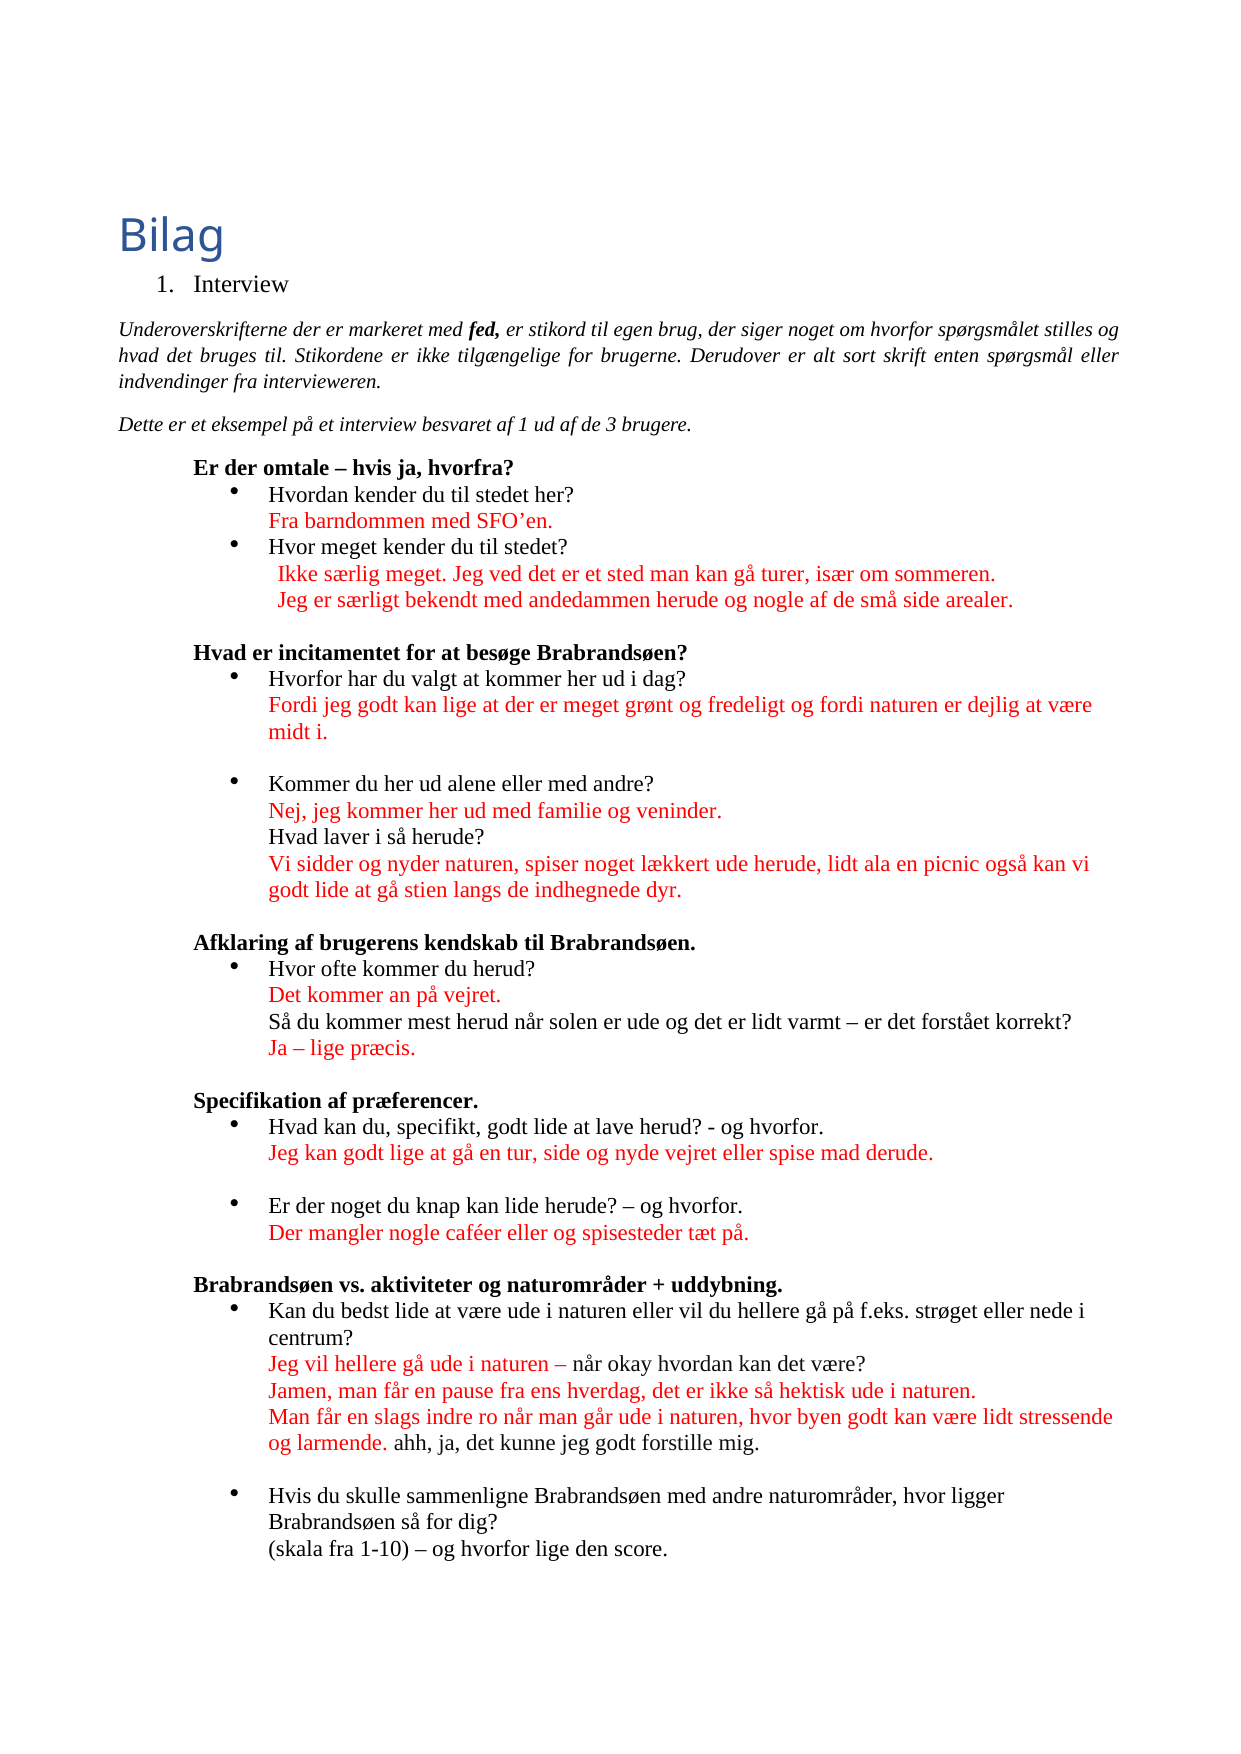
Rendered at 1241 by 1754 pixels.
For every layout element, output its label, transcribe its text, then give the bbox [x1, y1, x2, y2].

list Hvor ofte kommer du herud? [231, 955, 1122, 981]
text Afklaring af brugerens kendskab til Brabrandsøen. [193, 929, 1122, 955]
text Nej, jeg kommer her ud med familie og veninder. [268, 797, 1122, 823]
text Brabrandsøen vs. aktiviteter og naturområder + uddybning. [193, 1271, 1122, 1298]
text Jeg kan godt lige at gå en tur, side og nyde vejret eller spise mad derude. [268, 1139, 1122, 1166]
list Hvordan kender du til stedet her? [231, 481, 1122, 507]
text Dette er et eksempel på et interview besvaret af 1 ud af de 3 brugere. [118, 412, 1122, 436]
text Hvad laver i så herude? [268, 823, 1122, 849]
text Specifikation af præferencer. [193, 1087, 1122, 1113]
text Er der omtale – hvis ja, hvorfra? [193, 454, 1122, 481]
text Ikke særlig meget. Jeg ved det er et sted man kan gå turer, især om sommeren. [254, 560, 1122, 586]
text Jamen, man får en pause fra ens hverdag, det er ikke så hektisk ude i naturen. [268, 1377, 1122, 1403]
text Hvad er incitamentet for at besøge Brabrandsøen? [193, 639, 1122, 665]
text Jeg er særligt bekendt med andedammen herude og nogle af de små side arealer. [254, 586, 1122, 612]
text Underoverskrifterne der er markeret med fed, er stikord til egen brug, der siger noget om hvorfor spørgsmålet stilles og hvad det bruges til. Stikordene er ikke tilgængelige for brugerne. Derudover er alt sort skrift enten spørgsmål eller indvendinger fra intervieweren. [118, 317, 1122, 393]
list Kan du bedst lide at være ude i naturen eller vil du hellere gå på f.eks. strøget eller nede i centrum? [231, 1298, 1122, 1350]
text Man får en slags indre ro når man går ude i naturen, hvor byen godt kan være lidt stressende og larmende. ahh, ja, det kunne jeg godt forstille mig. [268, 1403, 1122, 1456]
list Kommer du her ud alene eller med andre? [231, 771, 1122, 797]
text (skala fra 1-10) – og hvorfor lige den score. [268, 1535, 1122, 1561]
text Vi sidder og nyder naturen, spiser noget lækkert ude herude, lidt ala en picnic også kan vi godt lide at gå stien langs de indhegnede dyr. [268, 849, 1122, 902]
text Så du kommer mest herud når solen er ude og det er lidt varmt – er det forstået korrekt? [268, 1008, 1122, 1034]
list Interview [156, 269, 1122, 298]
list Hvor meget kender du til stedet? [231, 533, 1122, 560]
subtitle Bilag [118, 202, 1122, 264]
text Ja – lige præcis. [268, 1034, 1122, 1060]
list Hvis du skulle sammenligne Brabrandsøen med andre naturområder, hvor ligger Brabrandsøen så for dig? [231, 1482, 1122, 1535]
text Jeg vil hellere gå ude i naturen – når okay hvordan kan det være? [268, 1350, 1122, 1377]
list Hvad kan du, specifikt, godt lide at lave herud? - og hvorfor. [231, 1113, 1122, 1139]
text Det kommer an på vejret. [268, 981, 1122, 1008]
text Fordi jeg godt kan lige at der er meget grønt og fredeligt og fordi naturen er dejlig at være midt i. [268, 691, 1122, 744]
text Der mangler nogle caféer eller og spisesteder tæt på. [268, 1218, 1122, 1245]
text Fra barndommen med SFO’en. [268, 507, 1122, 533]
list Hvorfor har du valgt at kommer her ud i dag? [231, 665, 1122, 691]
list Er der noget du knap kan lide herude? – og hvorfor. [231, 1192, 1122, 1218]
